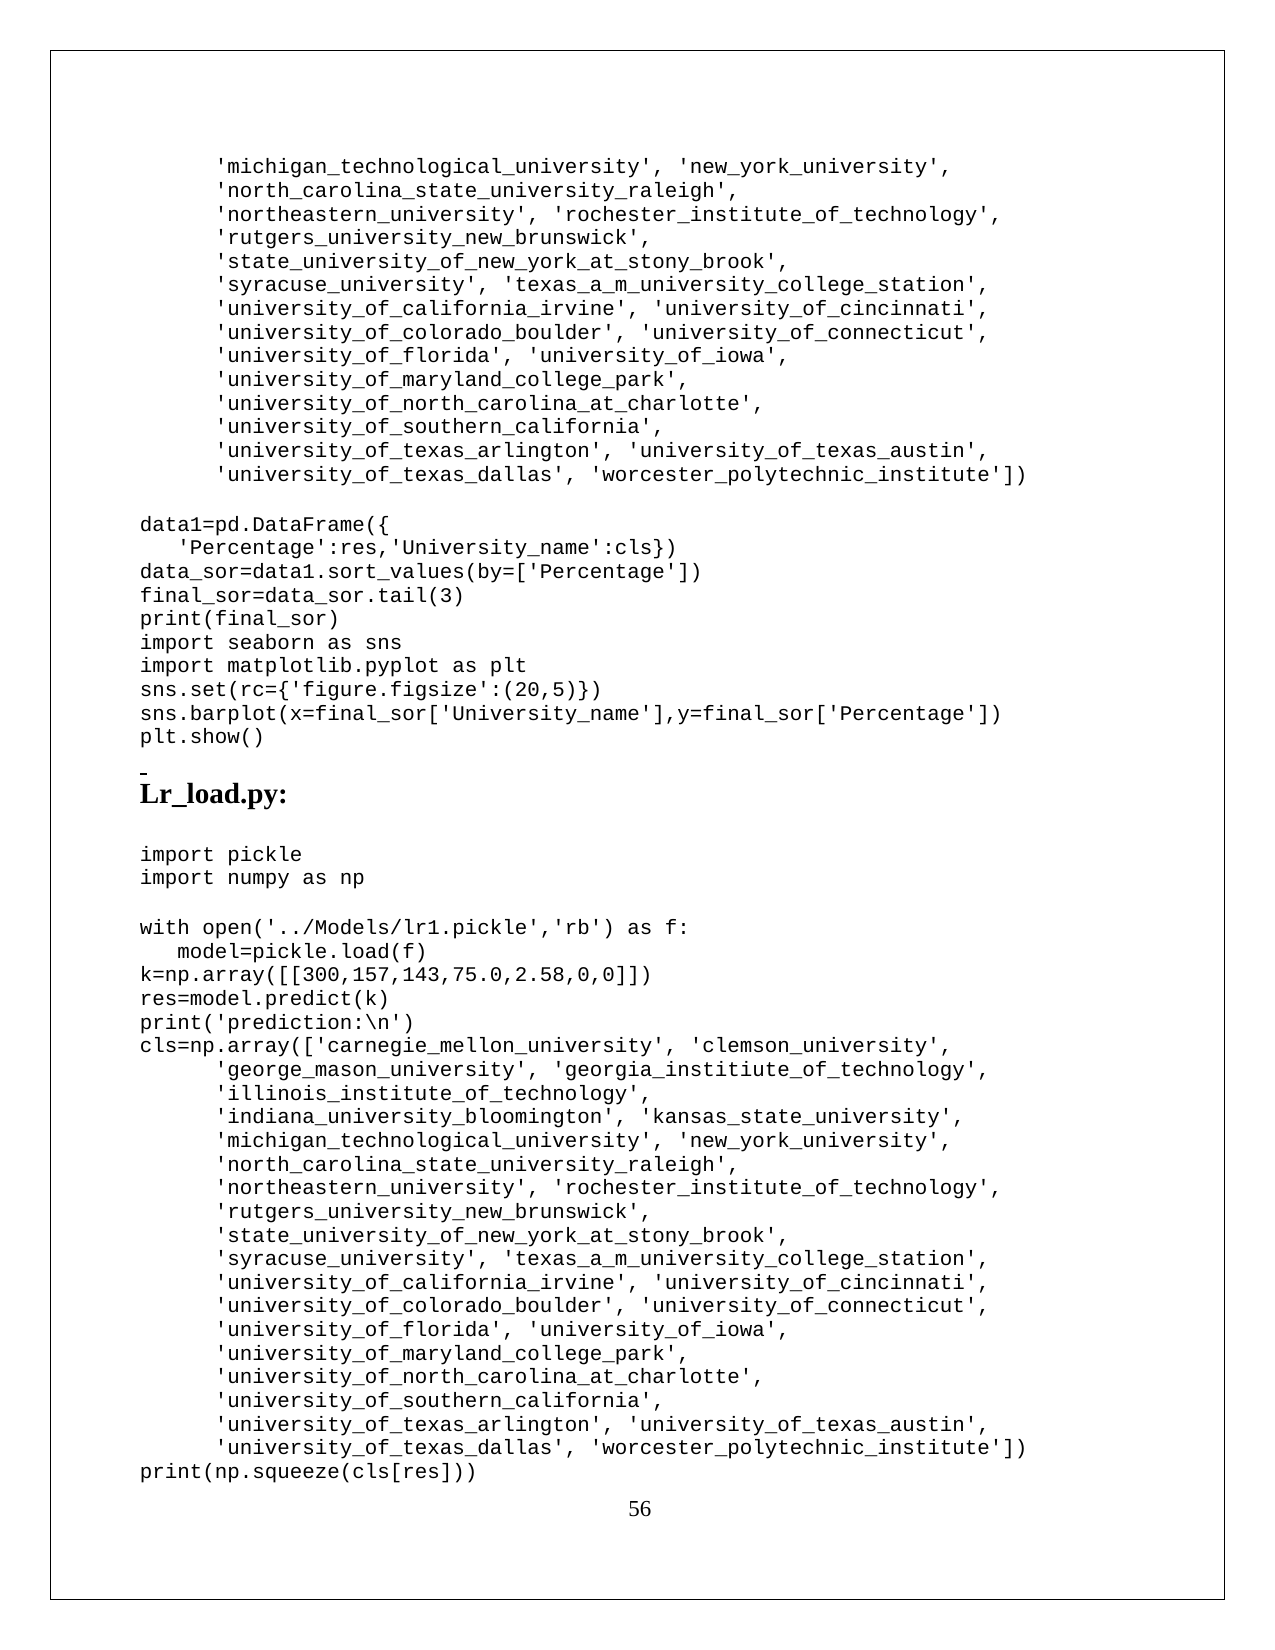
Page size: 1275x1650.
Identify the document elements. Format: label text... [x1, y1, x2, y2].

text 'rutgers_university_new_brunswick', [139, 227, 1139, 251]
text 'indiana_university_bloomington', 'kansas_state_university', [139, 1106, 1139, 1130]
text 'university_of_north_carolina_at_charlotte', [139, 393, 1139, 416]
text res=model.predict(k) [139, 988, 1139, 1012]
text 'university_of_florida', 'university_of_iowa', [139, 345, 1139, 369]
text 'university_of_colorado_boulder', 'university_of_connecticut', [139, 322, 1139, 345]
text 'university_of_colorado_boulder', 'university_of_connecticut', [139, 1296, 1139, 1319]
text 'university_of_texas_dallas', 'worcester_polytechnic_institute']) [139, 464, 1139, 487]
text k=np.array([[300,157,143,75.0,2.58,0,0]]) [139, 964, 1139, 988]
text 'university_of_texas_dallas', 'worcester_polytechnic_institute']) [139, 1437, 1139, 1461]
text 'rutgers_university_new_brunswick', [139, 1201, 1139, 1224]
text 'university_of_california_irvine', 'university_of_cincinnati', [139, 298, 1139, 322]
text 'Percentage':res,'University_name':cls}) [139, 537, 1139, 561]
text Lr_load.py: [139, 776, 1139, 810]
text plt.show() [139, 726, 1139, 750]
text 'state_university_of_new_york_at_stony_brook', [139, 251, 1139, 274]
text 'north_carolina_state_university_raleigh', [139, 180, 1139, 203]
text 'northeastern_university', 'rochester_institute_of_technology', [139, 1177, 1139, 1201]
text 'university_of_california_irvine', 'university_of_cincinnati', [139, 1272, 1139, 1296]
text data1=pd.DataFrame({ [139, 514, 1139, 537]
text 'university_of_texas_arlington', 'university_of_texas_austin', [139, 1414, 1139, 1437]
text import seaborn as sns [139, 632, 1139, 656]
text 'university_of_north_carolina_at_charlotte', [139, 1366, 1139, 1390]
text 'michigan_technological_university', 'new_york_university', [139, 156, 1139, 180]
text sns.barplot(x=final_sor['University_name'],y=final_sor['Percentage']) [139, 703, 1139, 726]
text 'syracuse_university', 'texas_a_m_university_college_station', [139, 1248, 1139, 1272]
text 'state_university_of_new_york_at_stony_brook', [139, 1224, 1139, 1248]
text 'university_of_southern_california', [139, 1390, 1139, 1414]
text 'university_of_maryland_college_park', [139, 369, 1139, 393]
text cls=np.array(['carnegie_mellon_university', 'clemson_university', [139, 1035, 1139, 1059]
text final_sor=data_sor.tail(3) [139, 584, 1139, 608]
text 'university_of_florida', 'university_of_iowa', [139, 1319, 1139, 1343]
text 'north_carolina_state_university_raleigh', [139, 1154, 1139, 1177]
text 'northeastern_university', 'rochester_institute_of_technology', [139, 203, 1139, 227]
text data_sor=data1.sort_values(by=['Percentage']) [139, 561, 1139, 584]
text 'george_mason_university', 'georgia_institiute_of_technology', [139, 1059, 1139, 1083]
text 'university_of_maryland_college_park', [139, 1343, 1139, 1366]
text 'university_of_southern_california', [139, 416, 1139, 440]
text 'illinois_institute_of_technology', [139, 1083, 1139, 1106]
text with open('../Models/lr1.pickle','rb') as f: [139, 917, 1139, 941]
text import numpy as np [139, 867, 1139, 891]
text 'university_of_texas_arlington', 'university_of_texas_austin', [139, 440, 1139, 464]
text print(final_sor) [139, 608, 1139, 632]
text import pickle [139, 843, 1139, 867]
text model=pickle.load(f) [139, 941, 1139, 964]
text import matplotlib.pyplot as plt [139, 656, 1139, 679]
text 'michigan_technological_university', 'new_york_university', [139, 1130, 1139, 1154]
text print(np.squeeze(cls[res])) [139, 1461, 1139, 1485]
text 'syracuse_university', 'texas_a_m_university_college_station', [139, 274, 1139, 298]
text print('prediction:\n') [139, 1012, 1139, 1035]
text sns.set(rc={'figure.figsize':(20,5)}) [139, 679, 1139, 703]
